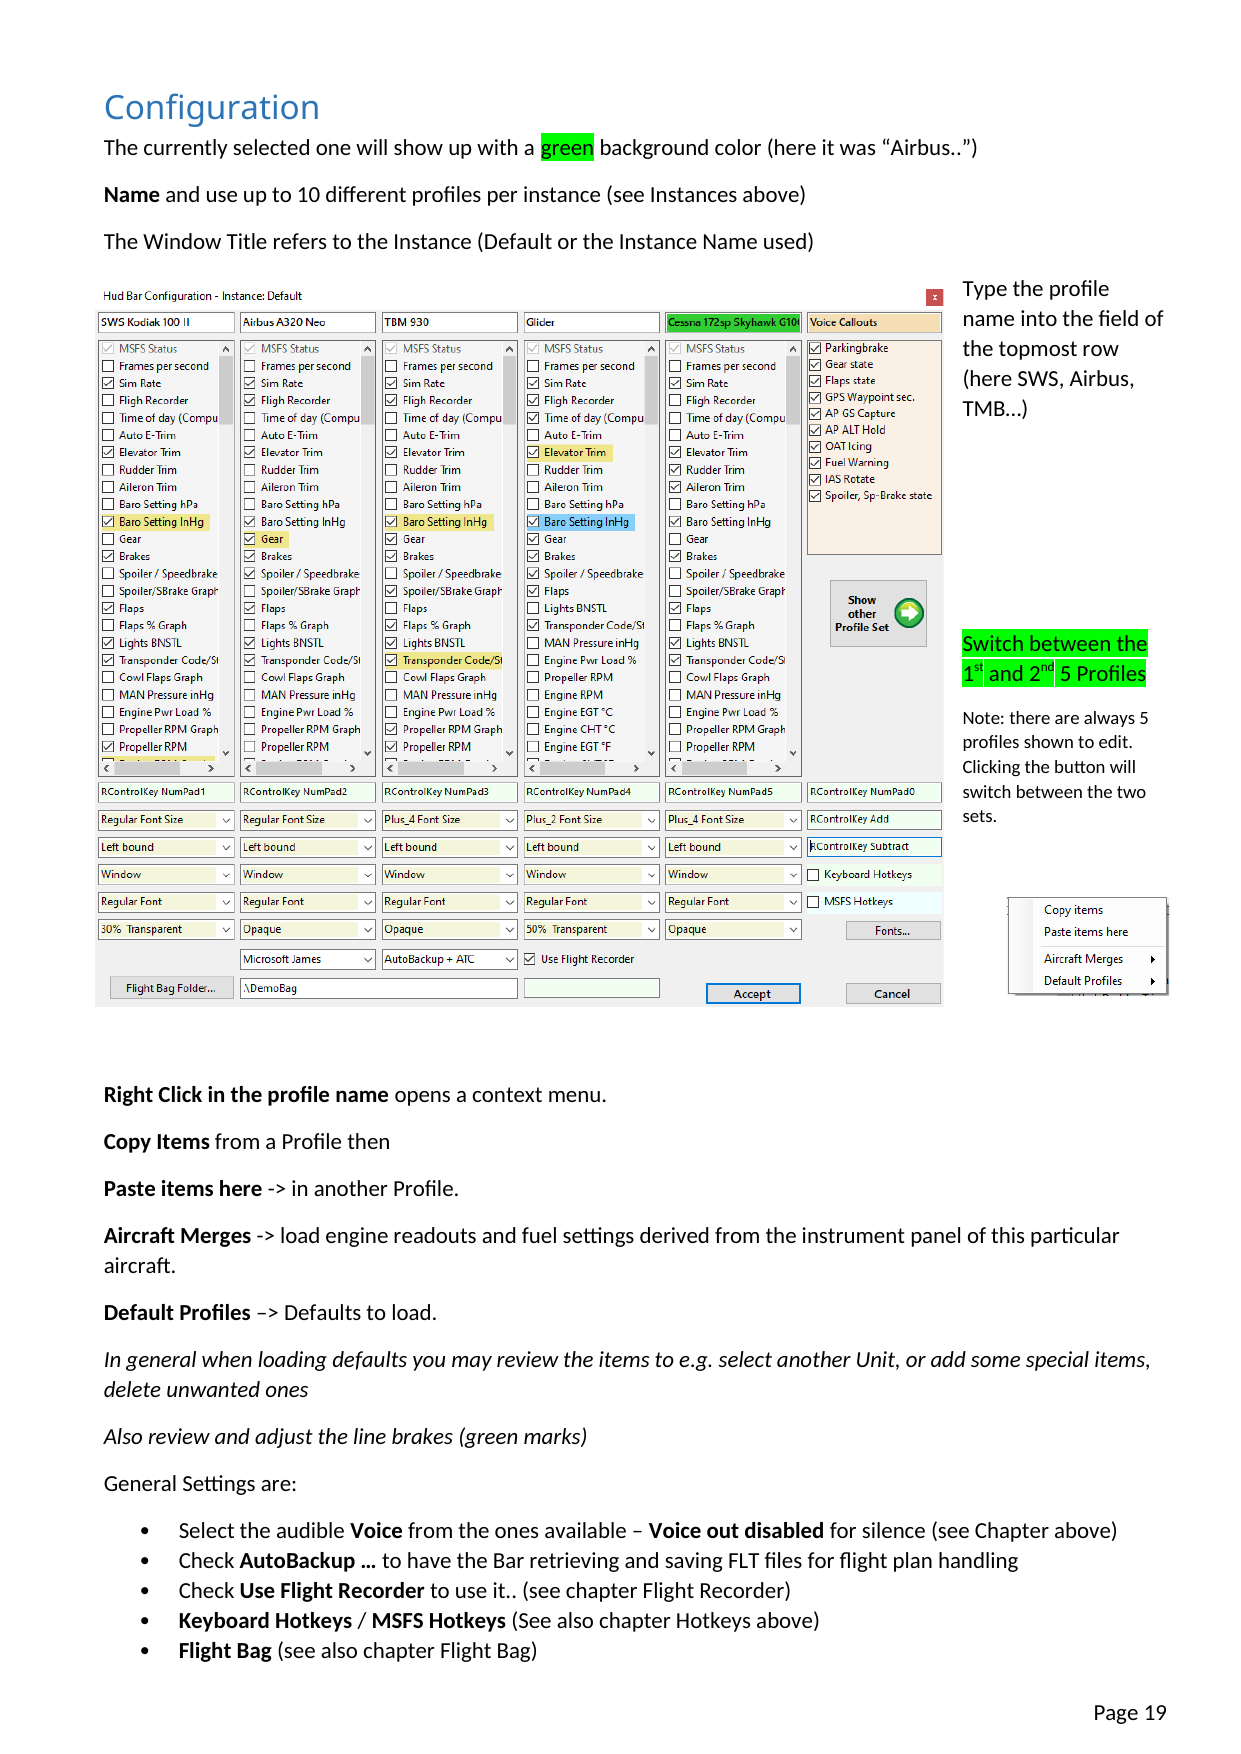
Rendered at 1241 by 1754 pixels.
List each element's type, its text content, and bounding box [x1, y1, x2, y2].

text Name and use up to 10 different profiles per instance (see Instances above) [103, 180, 1167, 208]
list Flight Bag (see also chapter Flight Bag) [141, 1637, 1167, 1665]
text Aircraft Merges -> load engine readouts and fuel settings derived from the instrument panel of this particular aircraft. [103, 1221, 1167, 1279]
list Select the audible Voice from the ones available – Voice out disabled for silence (see Chapter above) [141, 1516, 1167, 1544]
text The currently selected one will show up with a green background color (here it was “Airbus..”) [594, 133, 1167, 161]
list Keyboard Hotkeys / MSFS Hotkeys (See also chapter Hotkeys above) [141, 1606, 1167, 1634]
subtitle Configuration [103, 84, 1167, 129]
text Copy Items from a Profile then [103, 1127, 1167, 1155]
text Switch between the 1st and 2nd 5 Profiles [944, 629, 1167, 687]
list Check AutoBackup … to have the Bar retrieving and saving FLT files for flight plan handling [141, 1546, 1167, 1574]
text Paste items here -> in another Profile. [103, 1174, 1167, 1202]
text In general when loading defaults you may review the items to e.g. select another Unit, or add some special items, delete unwanted ones [103, 1345, 1167, 1403]
picture [1006, 897, 1170, 996]
text Also review and adjust the line brakes (green marks) [103, 1422, 1167, 1450]
text Default Profiles –> Defaults to load. [103, 1298, 1167, 1326]
text Right Click in the profile name opens a context menu. [103, 1080, 1167, 1108]
text Type the profile name into the field of the topmost row (here SWS, Airbus, TMB…) [103, 274, 1167, 422]
text Note: there are always 5 profiles shown to edit. Clicking the button will switch between the two sets. [944, 706, 1167, 828]
text The currently selected one will show up with a green background color (here it was “Airbus..”) [103, 133, 541, 161]
text The Window Title refers to the Instance (Default or the Instance Name used) [103, 227, 1167, 255]
list Check Use Flight Recorder to use it.. (see chapter Flight Recorder) [141, 1576, 1167, 1604]
text General Settings are: [103, 1469, 1167, 1497]
picture [95, 282, 944, 1007]
